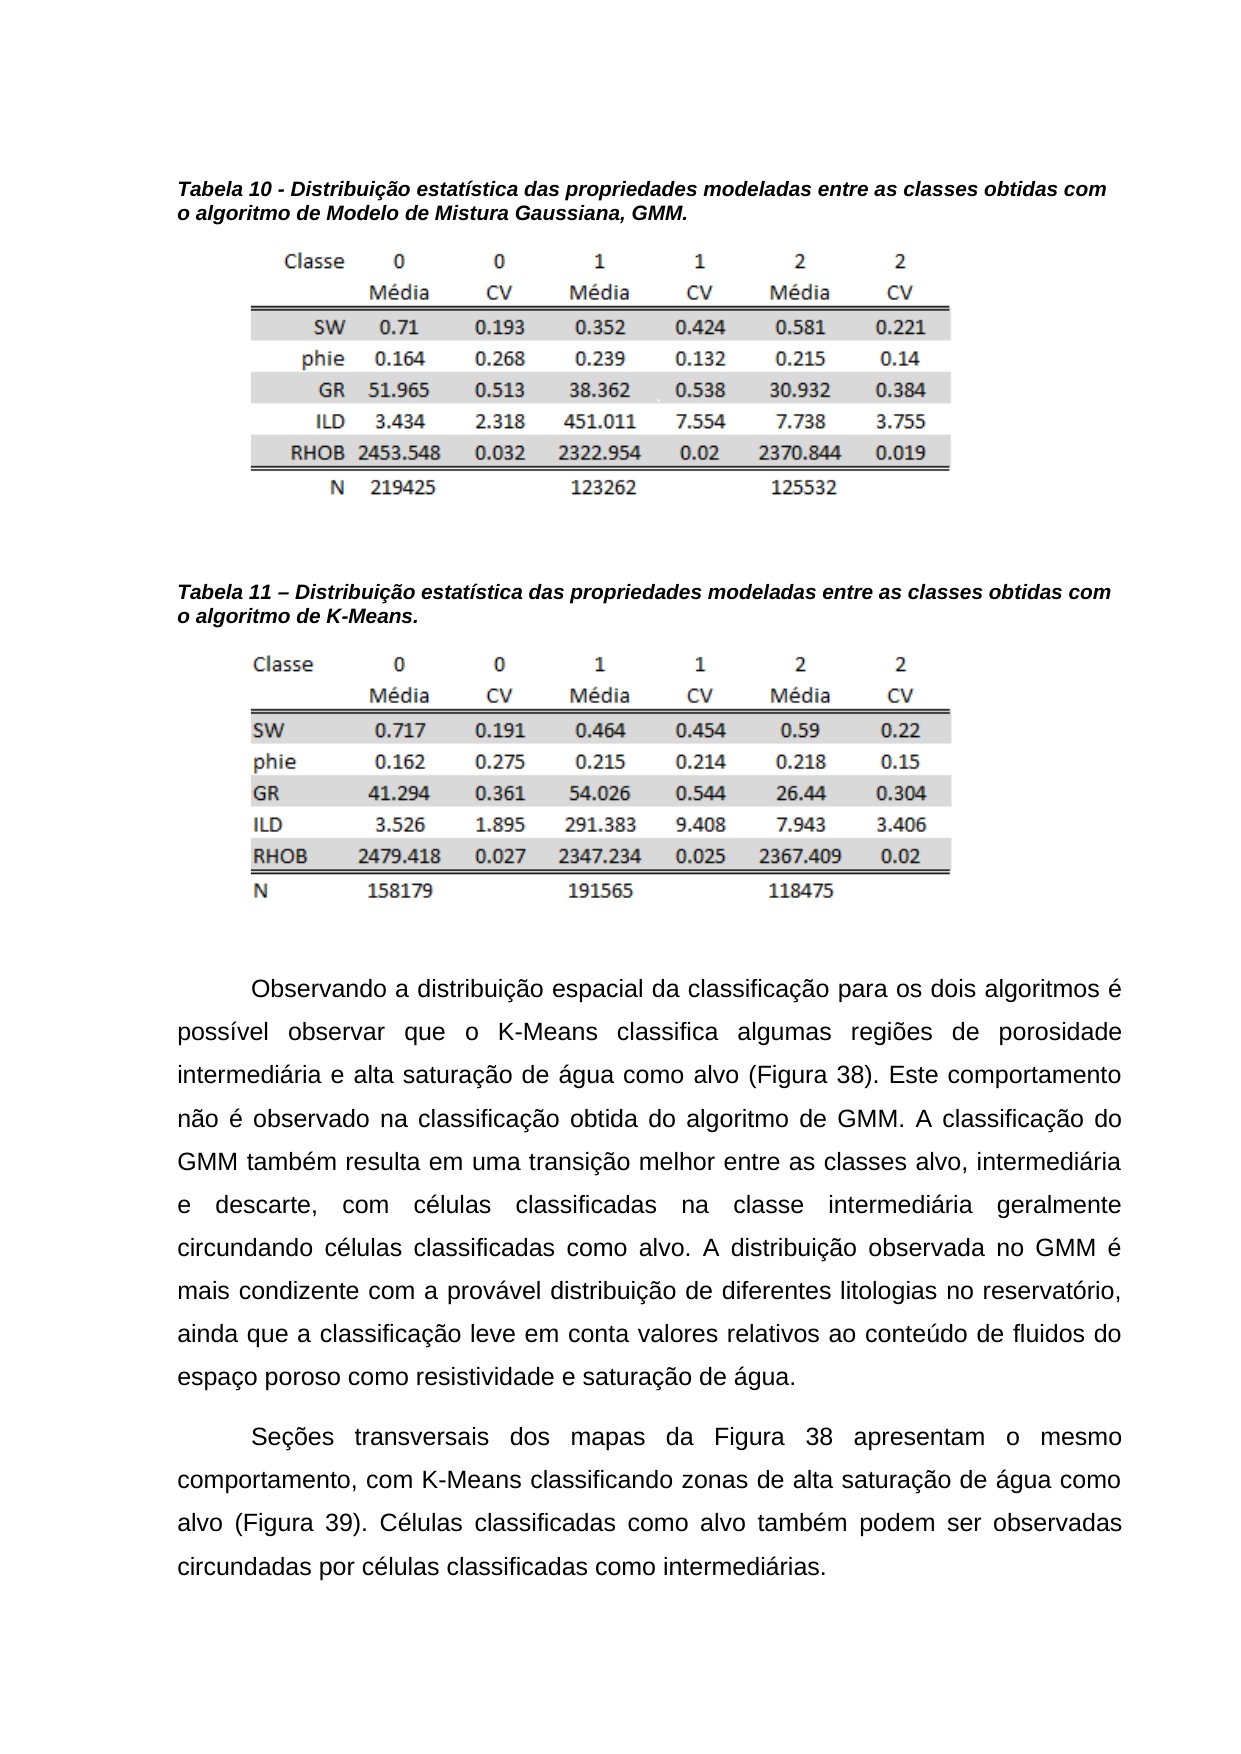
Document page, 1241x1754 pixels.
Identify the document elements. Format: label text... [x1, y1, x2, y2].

picture [250, 648, 958, 909]
text Tabela 11 – Distribuição estatística das propriedades modeladas entre as classes obtidas com o algoritmo de K-Means. [177, 580, 1123, 628]
text Tabela 10 - Distribuição estatística das propriedades modeladas entre as classes obtidas com o algoritmo de Modelo de Mistura Gaussiana, GMM. [177, 177, 1123, 225]
text Seções transversais dos mapas da Figura 38 apresentam o mesmo comportamento, com K-Means classificando zonas de alta saturação de água como alvo (Figura 39). Células classificadas como alvo também podem ser observadas circundadas por células classificadas como intermediárias. [177, 1422, 1123, 1580]
picture [250, 245, 959, 515]
text Observando a distribuição espacial da classificação para os dois algoritmos é possível observar que o K-Means classifica algumas regiões de porosidade intermediária e alta saturação de água como alvo (Figura 38). Este comportamento não é observado na classificação obtida do algoritmo de GMM. A classificação do GMM também resulta em uma transição melhor entre as classes alvo, intermediária e descarte, com células classificadas na classe intermediária geralmente circundando células classificadas como alvo. A distribuição observada no GMM é mais condizente com a provável distribuição de diferentes litologias no reservatório, ainda que a classificação leve em conta valores relativos ao conteúdo de fluidos do espaço poroso como resistividade e saturação de água. [177, 974, 1123, 1391]
